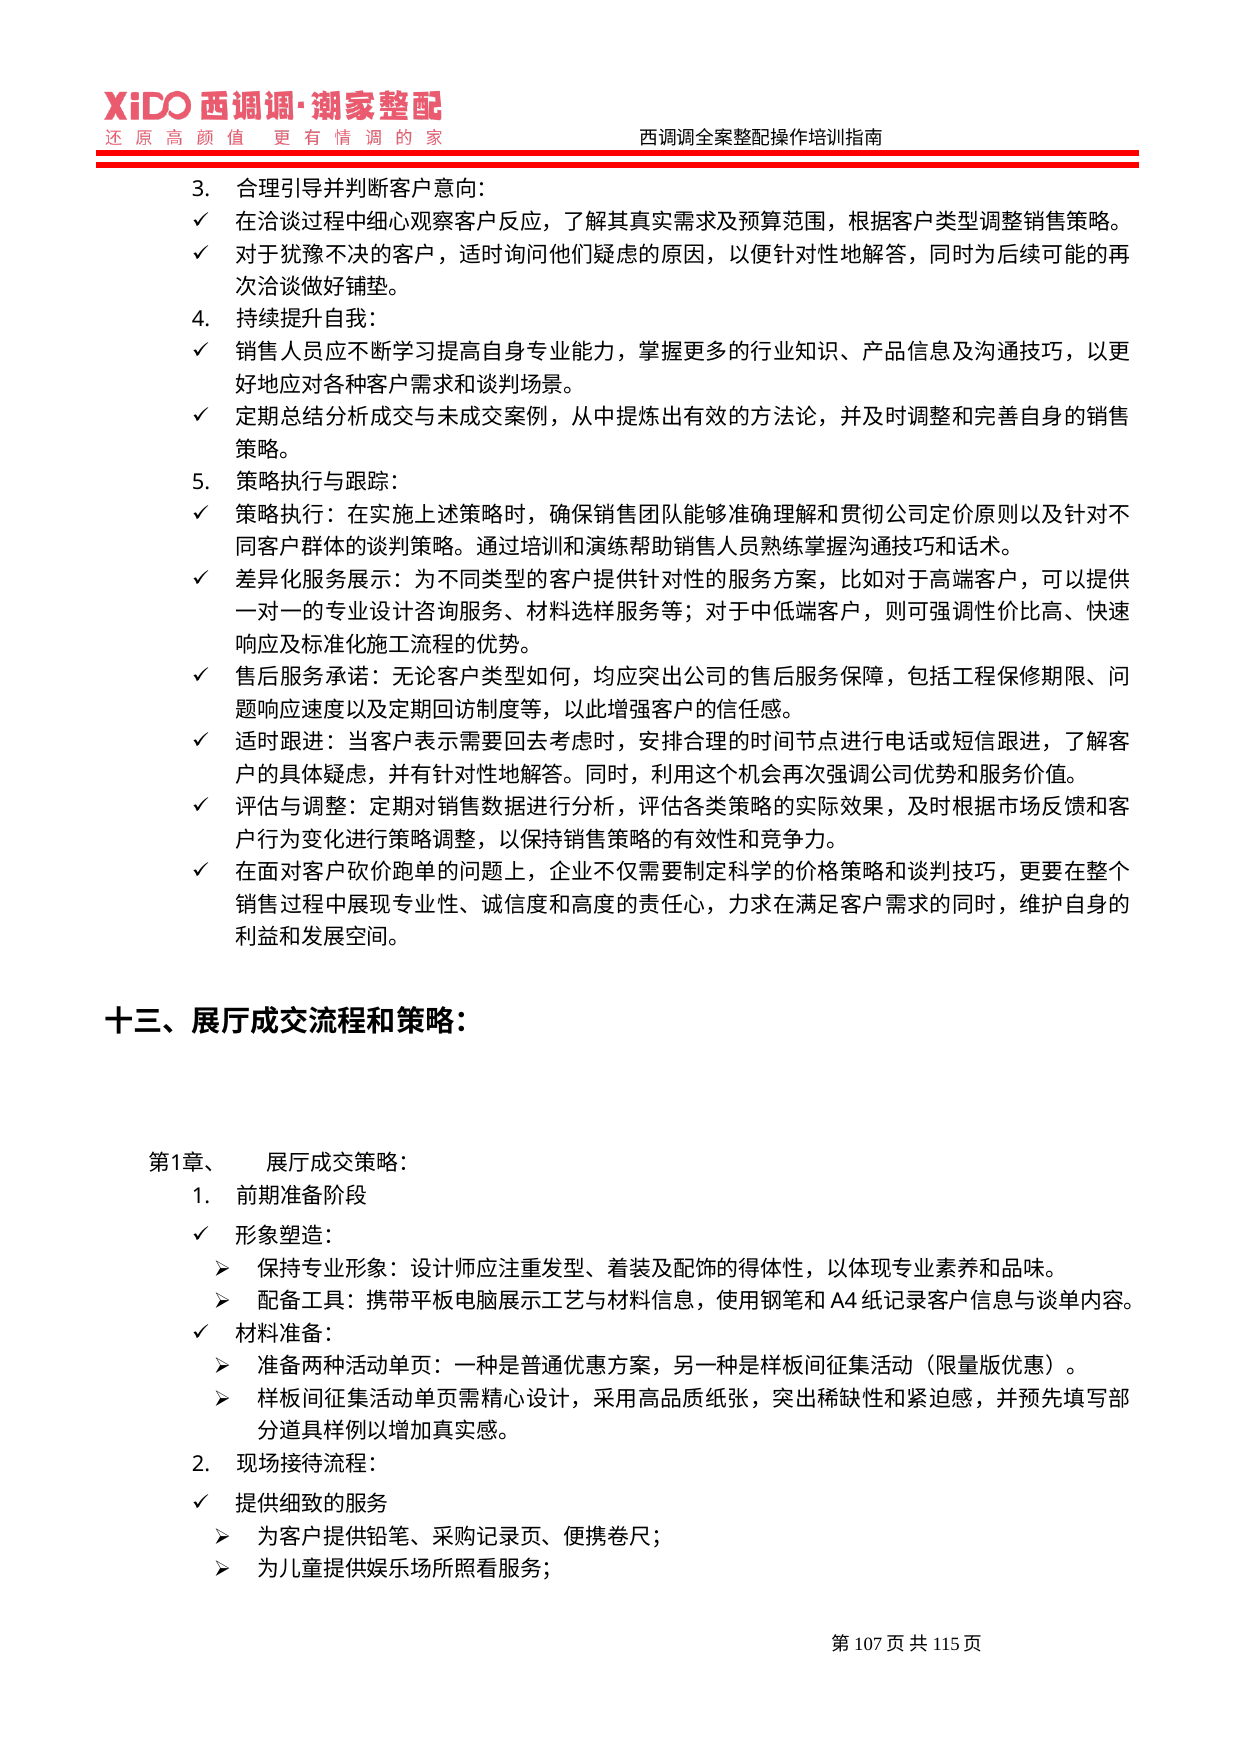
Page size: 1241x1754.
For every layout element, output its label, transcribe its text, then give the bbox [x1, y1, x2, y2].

list 在面对客户砍价跑单的问题上，企业不仅需要制定科学的价格策略和谈判技巧，更要在整个销售过程中展现专业性、诚信度和高度的责任心，力求在满足客户需求的同时，维护自身的利益和发展空间。 [192, 854, 1131, 951]
list 为儿童提供娱乐场所照看服务； [213, 1551, 1131, 1583]
list 前期准备阶段 [192, 1178, 1131, 1210]
list 在洽谈过程中细心观察客户反应，了解其真实需求及预算范围，根据客户类型调整销售策略。 [192, 204, 1131, 236]
list 定期总结分析成交与未成交案例，从中提炼出有效的方法论，并及时调整和完善自身的销售策略。 [192, 399, 1131, 464]
list 差异化服务展示：为不同类型的客户提供针对性的服务方案，比如对于高端客户，可以提供一对一的专业设计咨询服务、材料选样服务等；对于中低端客户，则可强调性价比高、快速响应及标准化施工流程的优势。 [192, 561, 1131, 659]
list 适时跟进：当客户表示需要回去考虑时，安排合理的时间节点进行电话或短信跟进，了解客户的具体疑虑，并有针对性地解答。同时，利用这个机会再次强调公司优势和服务价值。 [192, 724, 1131, 789]
list 合理引导并判断客户意向： [192, 171, 1131, 204]
list 样板间征集活动单页需精心设计，采用高品质纸张，突出稀缺性和紧迫感，并预先填写部分道具样例以增加真实感。 [213, 1381, 1131, 1446]
list 配备工具：携带平板电脑展示工艺与材料信息，使用钢笔和A4纸记录客户信息与谈单内容。 [213, 1283, 1131, 1316]
list 评估与调整：定期对销售数据进行分析，评估各类策略的实际效果，及时根据市场反馈和客户行为变化进行策略调整，以保持销售策略的有效性和竞争力。 [192, 789, 1131, 854]
list 策略执行与跟踪： [192, 464, 1131, 496]
list 销售人员应不断学习提高自身专业能力，掌握更多的行业知识、产品信息及沟通技巧，以更好地应对各种客户需求和谈判场景。 [192, 334, 1131, 399]
list 材料准备： [192, 1316, 1131, 1348]
list 售后服务承诺：无论客户类型如何，均应突出公司的售后服务保障，包括工程保修期限、问题响应速度以及定期回访制度等，以此增强客户的信任感。 [192, 659, 1131, 724]
list 准备两种活动单页：一种是普通优惠方案，另一种是样板间征集活动（限量版优惠）。 [213, 1348, 1131, 1381]
list 策略执行：在实施上述策略时，确保销售团队能够准确理解和贯彻公司定价原则以及针对不同客户群体的谈判策略。通过培训和演练帮助销售人员熟练掌握沟通技巧和话术。 [192, 496, 1131, 561]
list 为客户提供铅笔、采购记录页、便携卷尺； [213, 1518, 1131, 1551]
list 提供细致的服务 [192, 1486, 1131, 1518]
list 持续提升自我： [192, 301, 1131, 334]
list 形象塑造： [192, 1218, 1131, 1251]
subtitle 展厅成交流程和策略： [104, 987, 1131, 1052]
list 保持专业形象：设计师应注重发型、着装及配饰的得体性，以体现专业素养和品味。 [213, 1251, 1131, 1283]
list 现场接待流程： [192, 1446, 1131, 1478]
list 对于犹豫不决的客户，适时询问他们疑虑的原因，以便针对性地解答，同时为后续可能的再次洽谈做好铺垫。 [192, 236, 1131, 301]
picture [104, 90, 442, 145]
list 展厅成交策略： [148, 1145, 1131, 1178]
